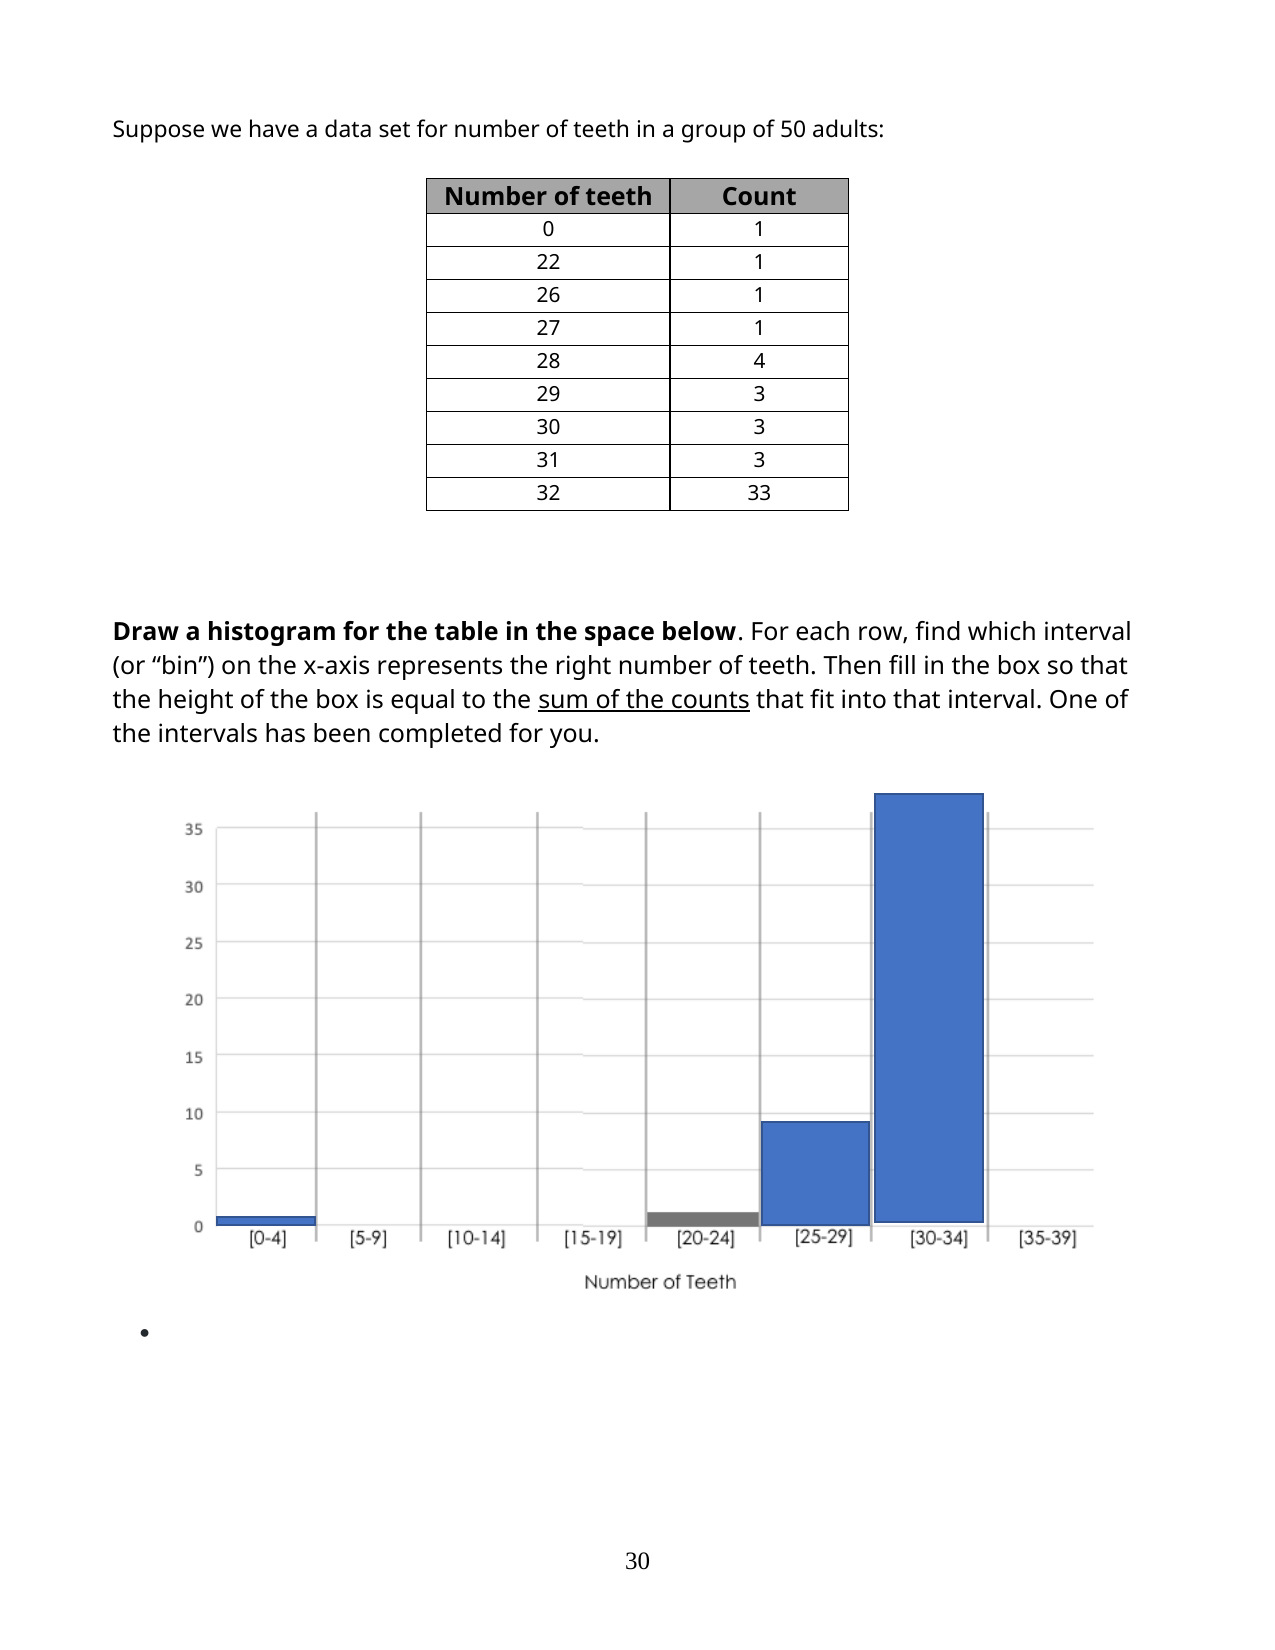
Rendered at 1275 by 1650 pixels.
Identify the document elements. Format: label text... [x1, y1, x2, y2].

table_cell 4 [671, 346, 848, 378]
table_cell 1 [671, 313, 848, 345]
table_cell 33 [671, 478, 848, 510]
text Draw a histogram for the table in the space below. For each row, find which interval (or “bin”) on the x-axis represents the right number of teeth. Then fill in the box so that the height of the box is equal to the sum of the counts that fit into that interval. One of the intervals has been completed for you. [112, 613, 1162, 749]
table_cell 30 [427, 412, 669, 444]
text Suppose we have a data set for number of teeth in a group of 50 adults: [112, 112, 1162, 144]
table_cell 1 [671, 247, 848, 279]
table_cell 0 [427, 214, 669, 246]
table_cell 31 [427, 445, 669, 477]
picture [181, 780, 1094, 1317]
table_cell 1 [671, 214, 848, 246]
table_cell 28 [427, 346, 669, 378]
table_cell 3 [671, 412, 848, 444]
table_header Number of teeth [427, 179, 669, 213]
table_cell 29 [427, 379, 669, 411]
table_cell 1 [671, 280, 848, 312]
table_header Count [671, 179, 848, 213]
table_cell 22 [427, 247, 669, 279]
table_cell 26 [427, 280, 669, 312]
table_cell 27 [427, 313, 669, 345]
table_cell 32 [427, 478, 669, 510]
table_cell 3 [671, 379, 848, 411]
table_cell 3 [671, 445, 848, 477]
